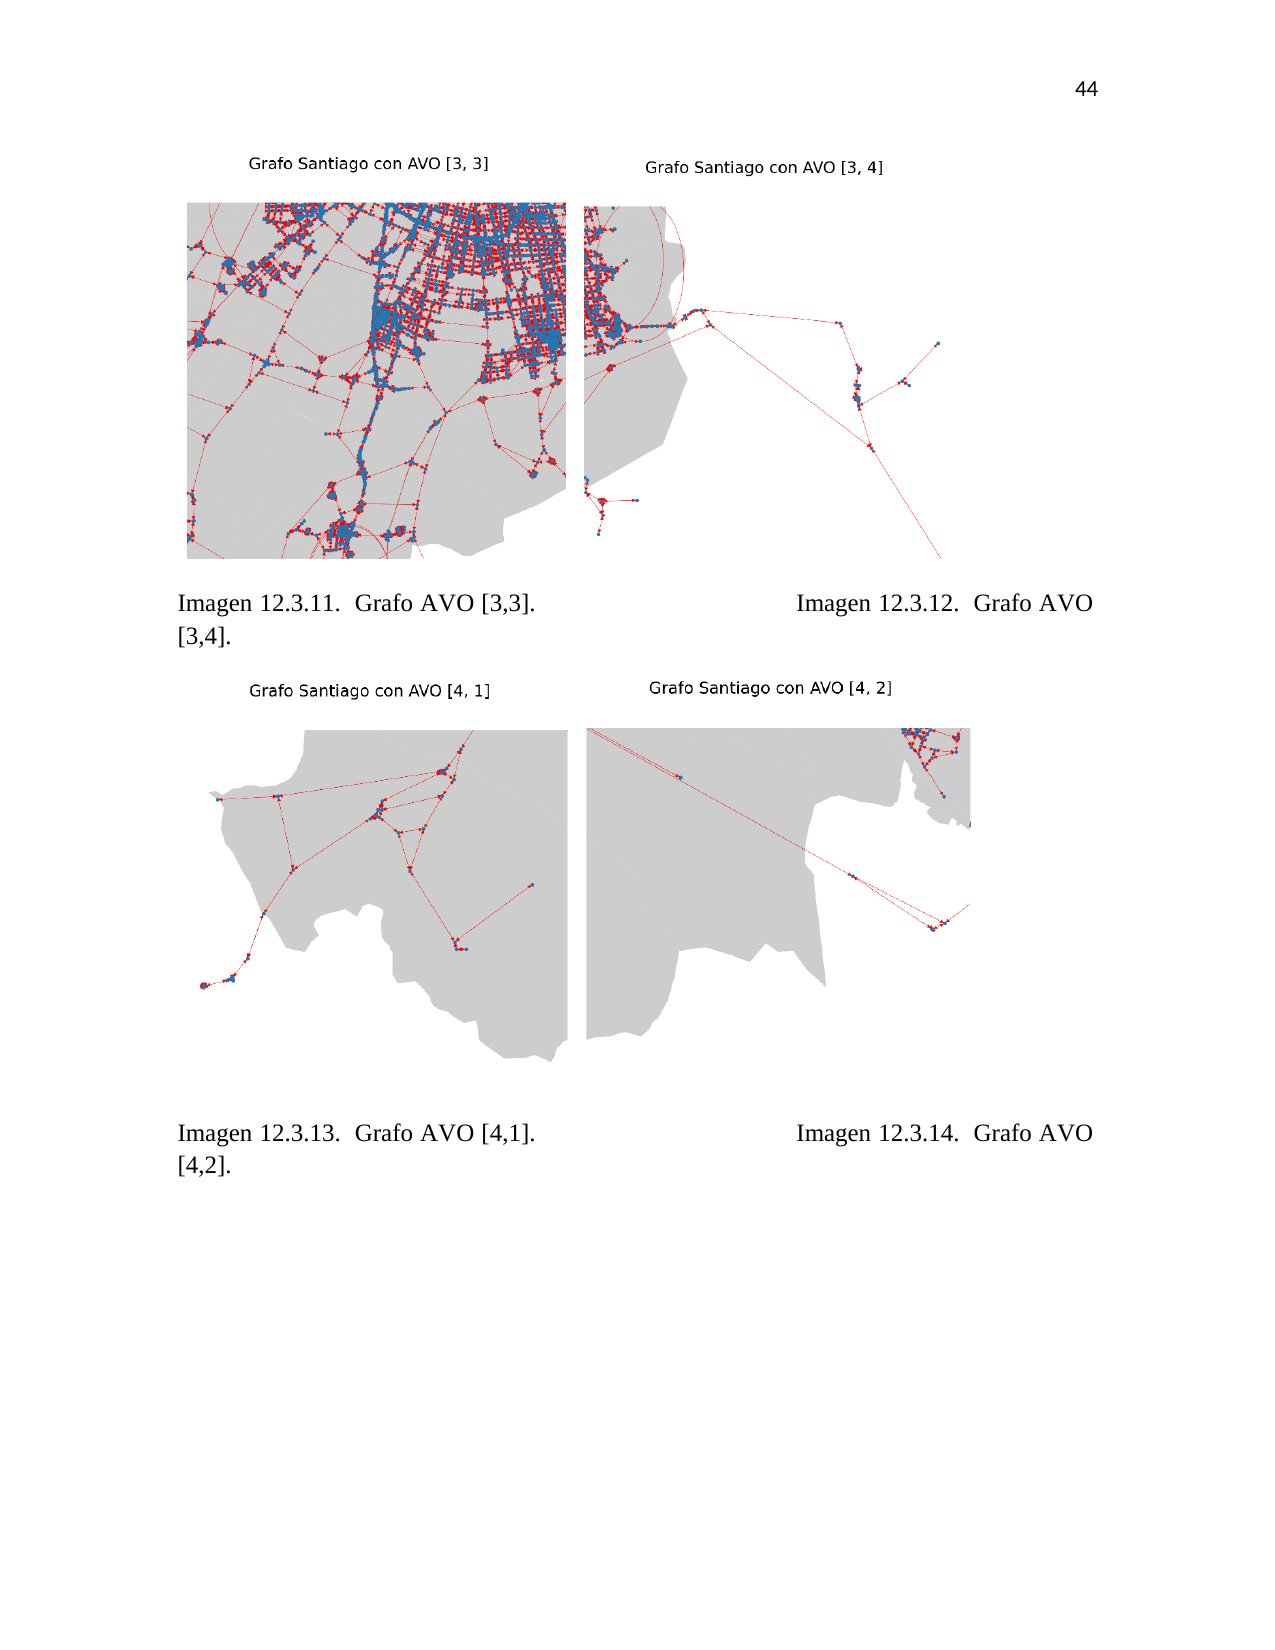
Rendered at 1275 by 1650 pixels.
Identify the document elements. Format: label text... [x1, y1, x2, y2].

text Imagen 12.3.13. Grafo AVO [4,1]. Imagen 12.3.14. Grafo AVO [4,2]. [177, 1118, 1098, 1179]
text Imagen 12.3.11. Grafo AVO [3,3]. Imagen 12.3.12. Grafo AVO [3,4]. [177, 588, 1098, 650]
picture [177, 147, 969, 568]
picture [177, 671, 980, 1097]
